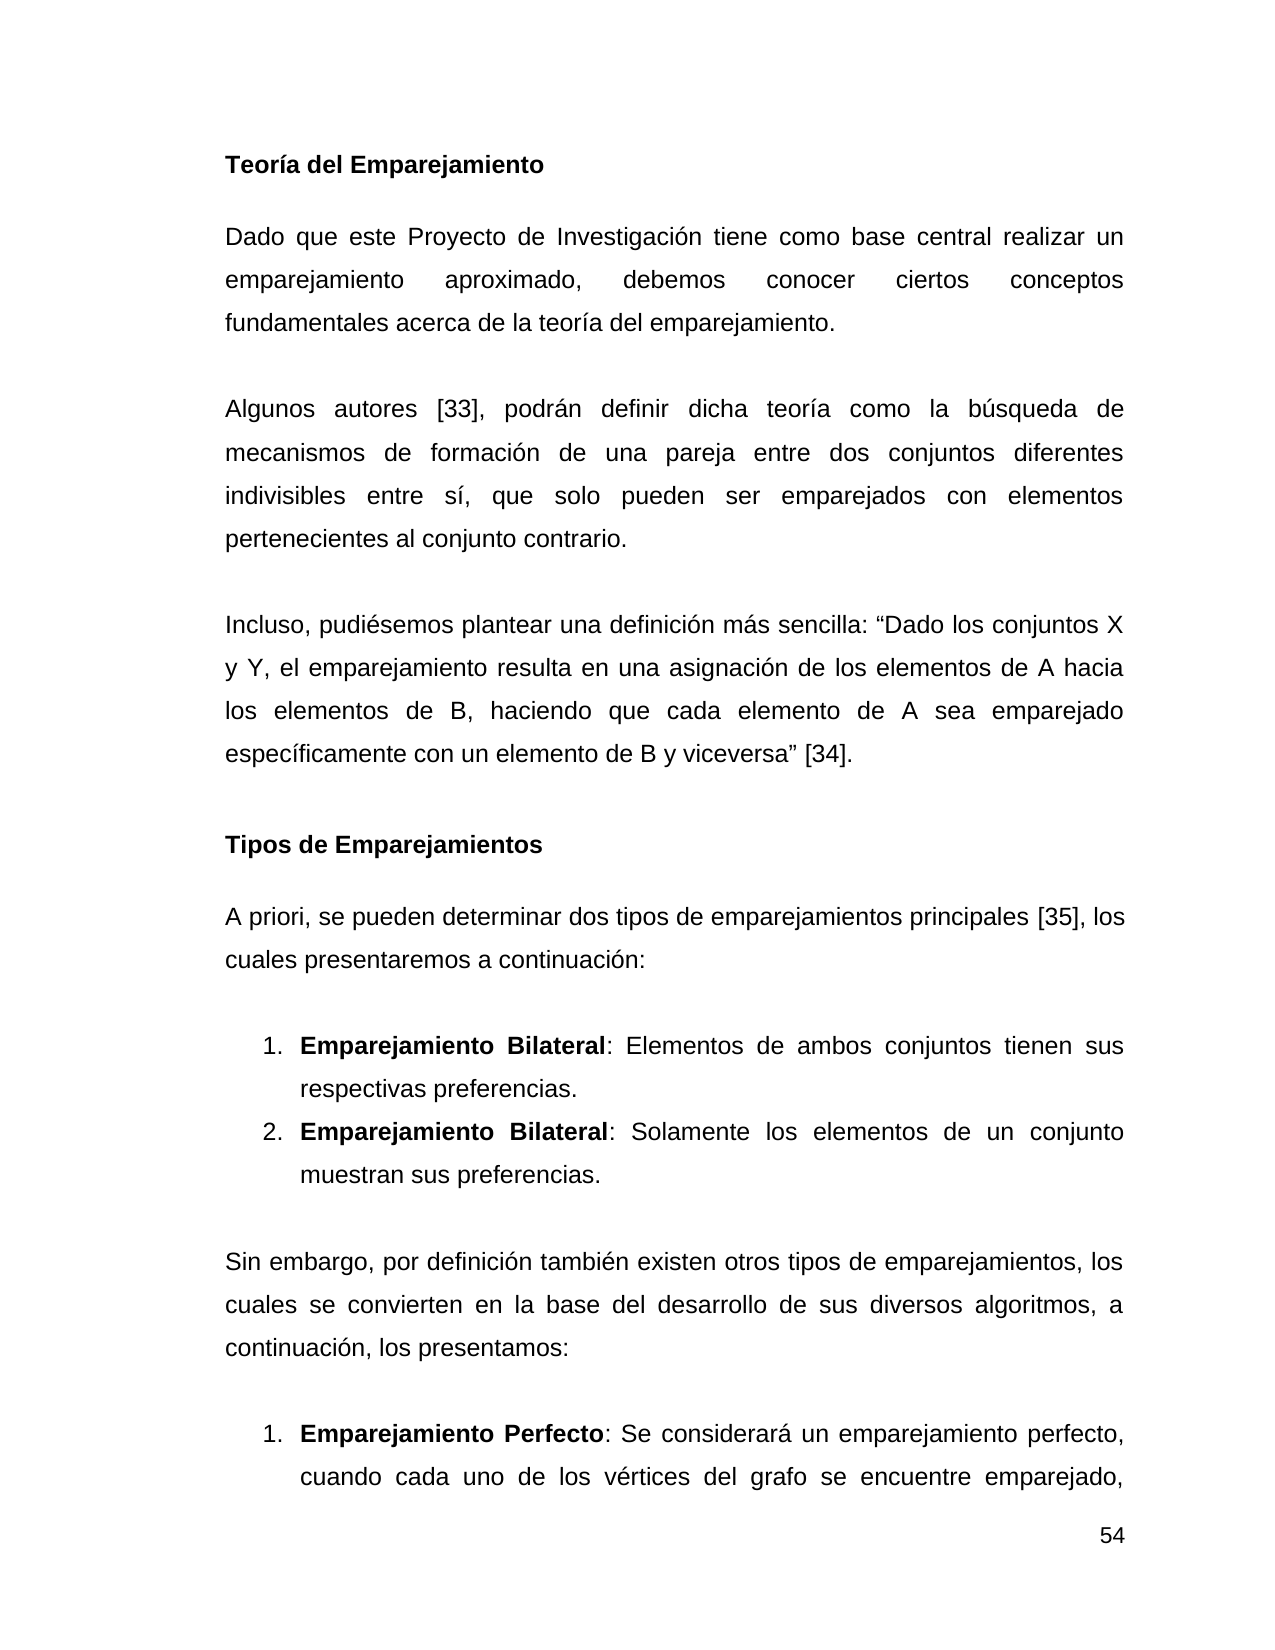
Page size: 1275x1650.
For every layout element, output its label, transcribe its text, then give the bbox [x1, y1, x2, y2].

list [262, 1419, 1125, 1491]
text Algunos autores , podrán definir dicha teoría como la búsqueda de mecanismos de formación de una pareja entre dos conjuntos diferentes indivisibles entre sí, que solo pueden ser emparejados con elementos pertenecientes al conjunto contrario. [225, 394, 1125, 552]
subtitle Teoría del Emparejamiento [225, 150, 1125, 179]
text Dado que este Proyecto de Investigación tiene como base central realizar un emparejamiento aproximado, debemos conocer ciertos conceptos fundamentales acerca de la teoría del emparejamiento. [225, 222, 1125, 337]
list Emparejamiento Bilateral: Elementos de ambos conjuntos tienen sus respectivas preferencias. [262, 1031, 1125, 1103]
text Sin embargo, por definición también existen otros tipos de emparejamientos, los cuales se convierten en la base del desarrollo de sus diversos algoritmos, a continuación, los presentamos: [225, 1247, 1125, 1362]
subtitle Tipos de Emparejamientos [225, 830, 1125, 858]
list Emparejamiento Bilateral: Solamente los elementos de un conjunto muestran sus preferencias. [262, 1117, 1125, 1189]
text Incluso, pudiésemos plantear una definición más sencilla: “Dado los conjuntos X y Y, el emparejamiento resulta en una asignación de los elementos de A hacia los elementos de B, haciendo que cada elemento de A sea emparejado específicamente con un elemento de B y viceversa” . [225, 610, 1125, 768]
text A priori, se pueden determinar dos tipos de emparejamientos principales , los cuales presentaremos a continuación: [225, 902, 1125, 973]
